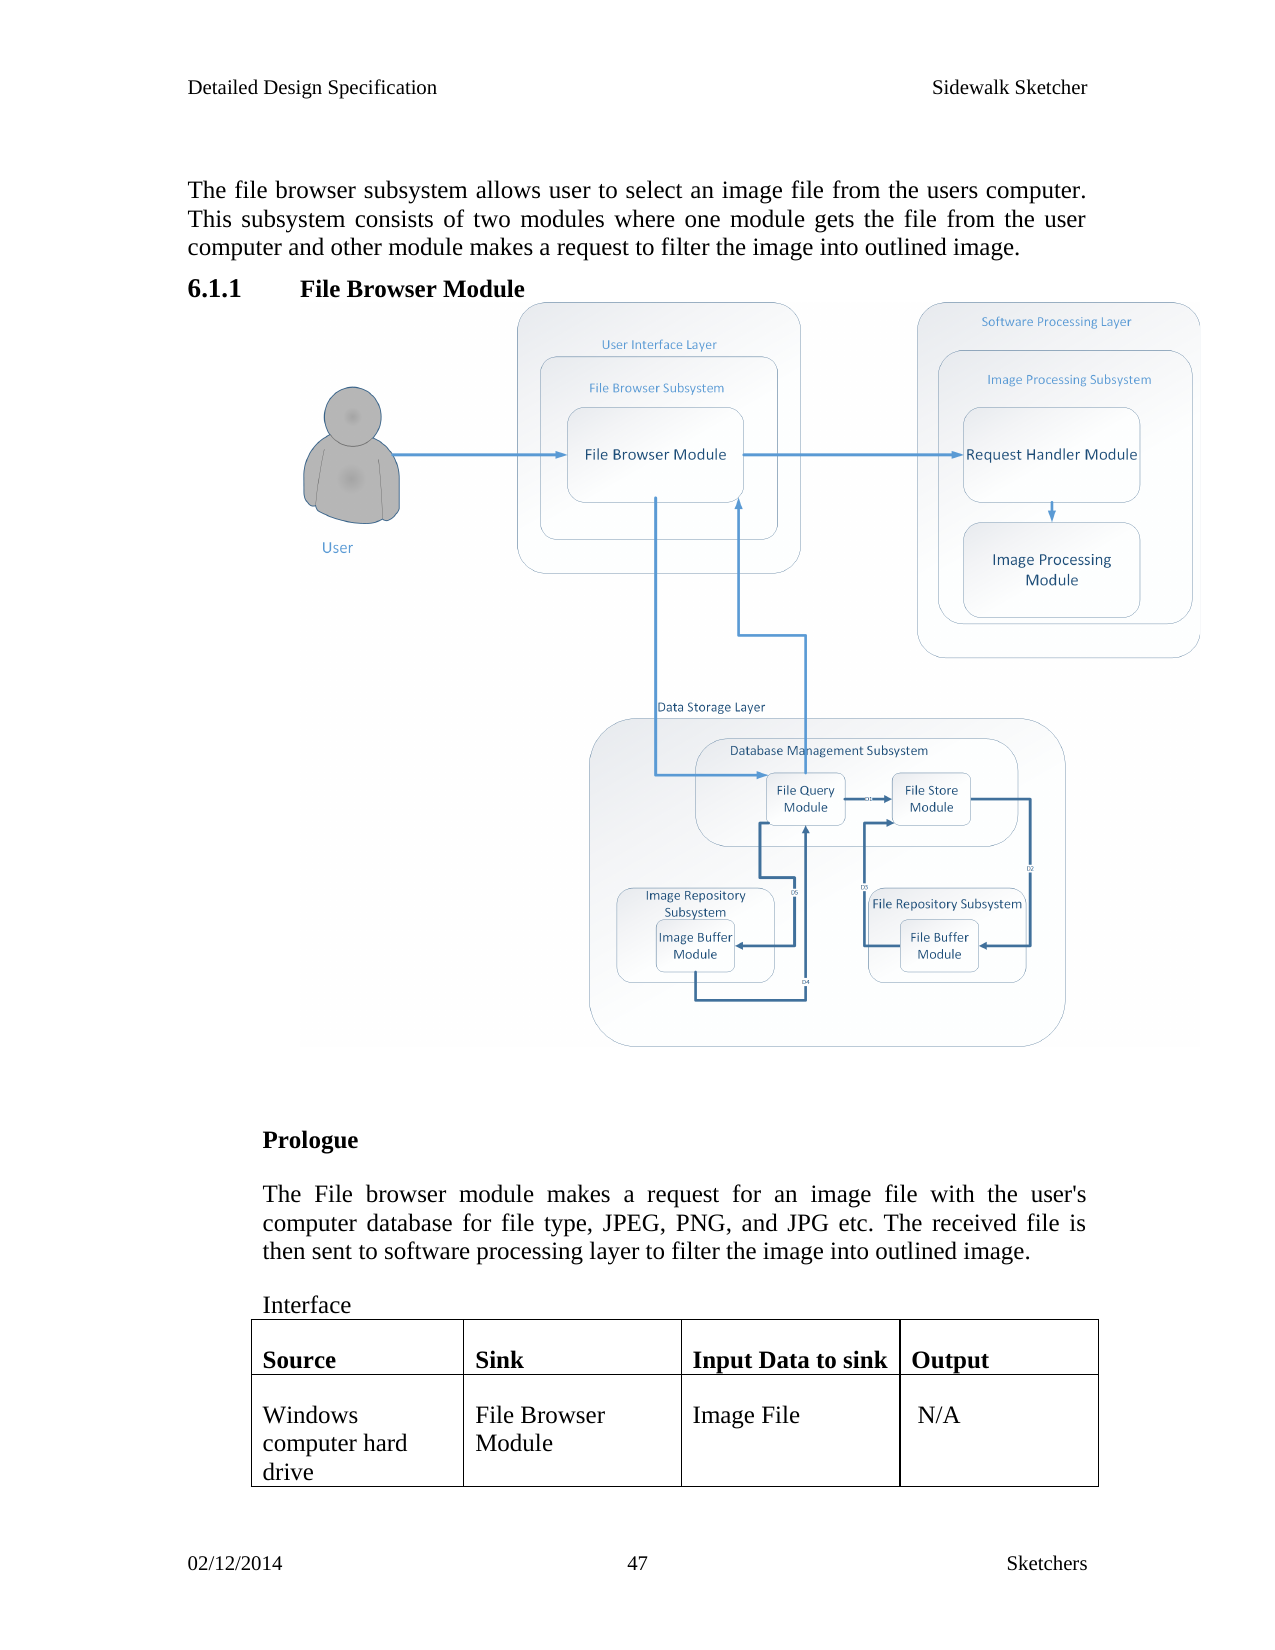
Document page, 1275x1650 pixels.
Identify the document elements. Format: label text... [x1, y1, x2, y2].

table_header Input Data to sink [682, 1320, 899, 1374]
text The File browser module makes a request for an image file with the user's computer database for file type, JPEG, PNG, and JPG etc. The received file is then sent to software processing layer to filter the image into outlined image. [262, 1179, 1087, 1265]
text Interface [262, 1290, 1087, 1319]
table_header Sink [464, 1320, 681, 1374]
text Prologue [187, 1125, 1087, 1154]
picture [300, 302, 1200, 1047]
text The file browser subsystem allows user to select an image file from the users computer. This subsystem consists of two modules where one module gets the file from the user computer and other module makes a request to filter the image into outlined image. [187, 175, 1087, 261]
table_header Source [252, 1320, 463, 1374]
table_cell File Browser Module [464, 1375, 681, 1486]
table_cell Windows computer hard drive [252, 1375, 463, 1486]
table_cell Image File [682, 1375, 899, 1486]
table_header Output [901, 1320, 1098, 1374]
table_cell N/A [901, 1375, 1098, 1486]
